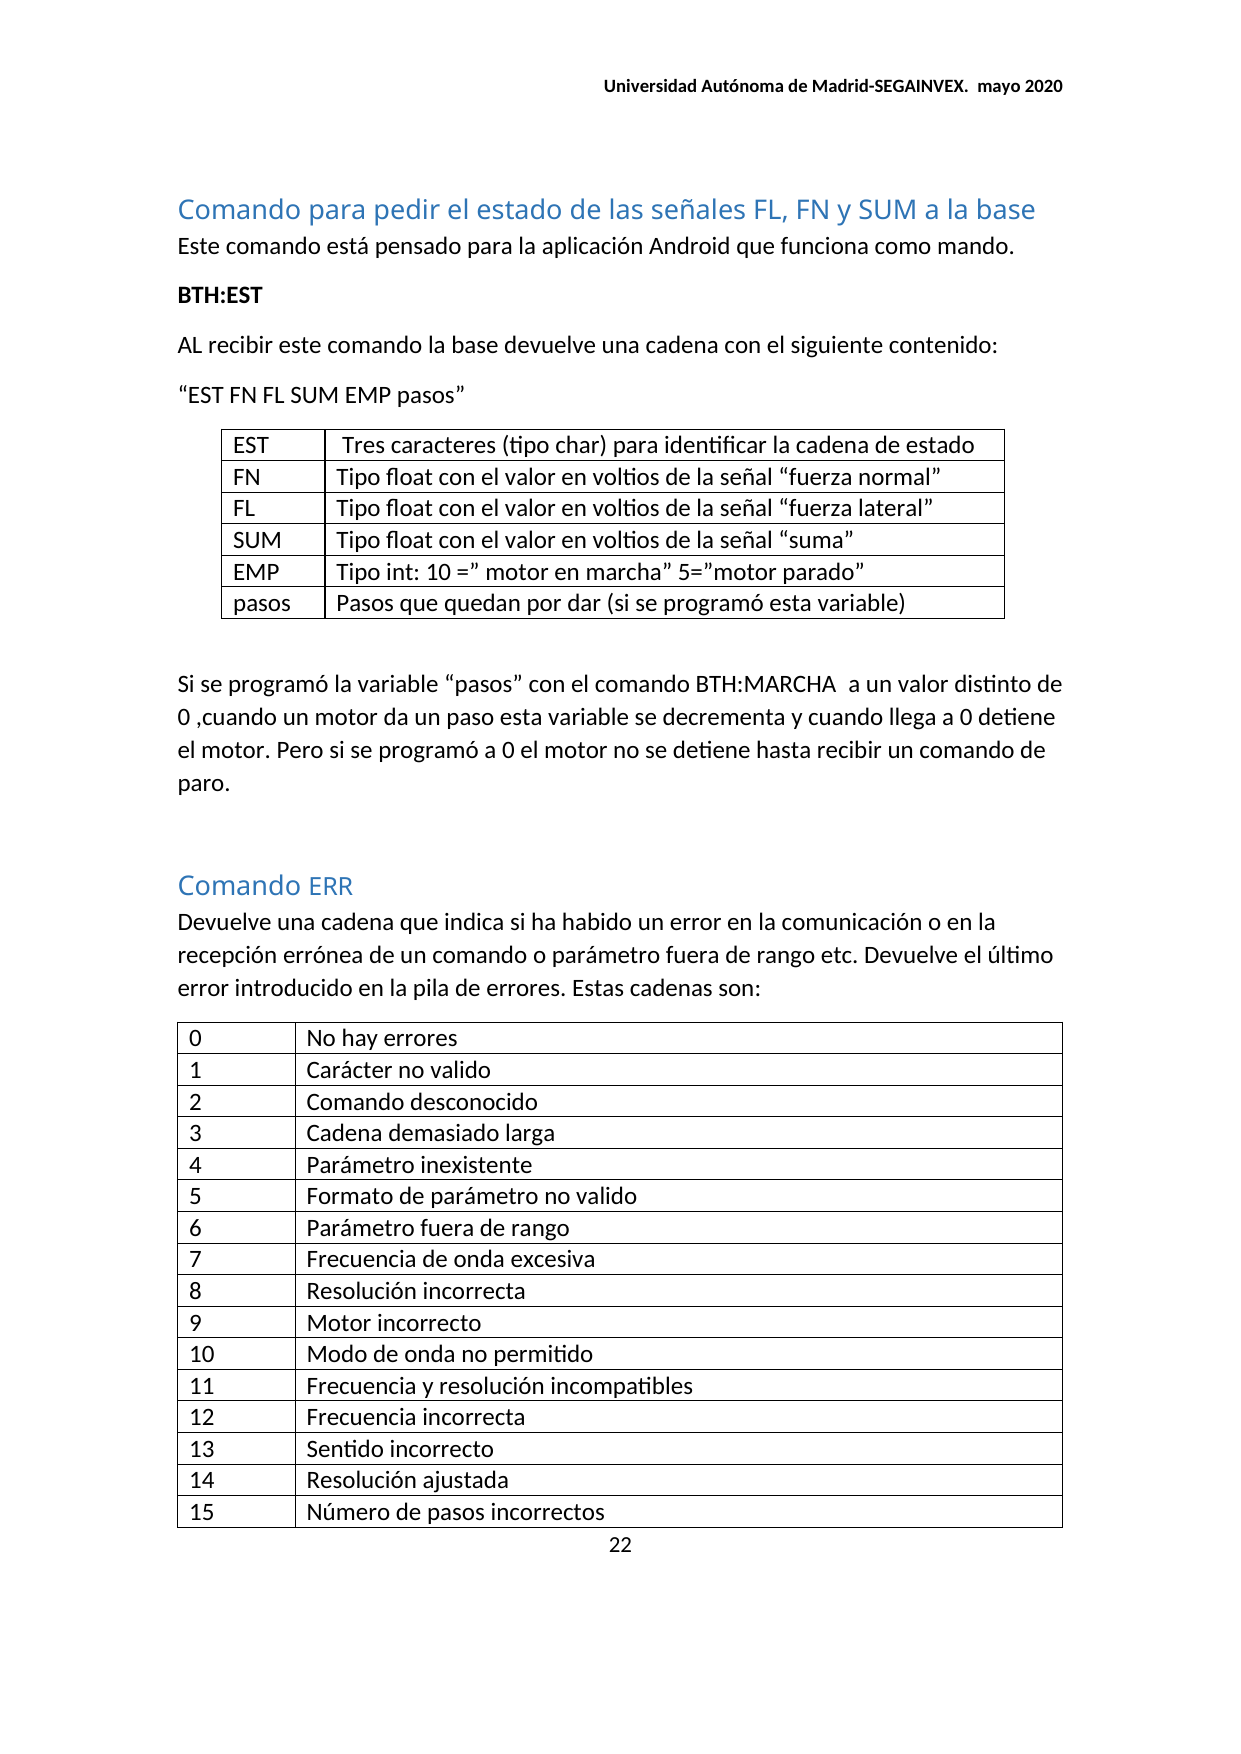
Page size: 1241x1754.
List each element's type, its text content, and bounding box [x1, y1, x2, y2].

table_cell Parámetro fuera de rango [296, 1212, 1062, 1242]
table_cell Resolución incorrecta [296, 1275, 1062, 1306]
table_cell 5 [178, 1180, 295, 1211]
table_header 0 [178, 1023, 295, 1053]
table_cell Motor incorrecto [296, 1307, 1062, 1337]
table_header No hay errores [296, 1023, 1062, 1053]
table_cell Parámetro inexistente [296, 1149, 1062, 1179]
table_cell SUM [222, 524, 324, 555]
table_cell 14 [178, 1465, 295, 1495]
table_cell 10 [178, 1338, 295, 1369]
table_header Tres caracteres (tipo char) para identificar la cadena de estado [326, 430, 1004, 460]
subtitle Comando ERR [177, 866, 1063, 903]
table_cell 1 [178, 1054, 295, 1085]
table_cell Modo de onda no permitido [296, 1338, 1062, 1369]
table_cell Cadena demasiado larga [296, 1117, 1062, 1148]
table_cell EMP [222, 556, 324, 586]
table_cell FL [222, 493, 324, 523]
table_cell 9 [178, 1307, 295, 1337]
text “EST FN FL SUM EMP pasos” [177, 379, 1063, 409]
table_cell Carácter no valido [296, 1054, 1062, 1085]
table_header EST [222, 430, 324, 460]
table_cell Pasos que quedan por dar (si se programó esta variable) [326, 587, 1004, 618]
table_cell Frecuencia de onda excesiva [296, 1244, 1062, 1274]
table_cell Formato de parámetro no valido [296, 1180, 1062, 1211]
table_cell Frecuencia incorrecta [296, 1401, 1062, 1432]
table_cell FN [222, 461, 324, 492]
table_cell 2 [178, 1086, 295, 1116]
table_cell 6 [178, 1212, 295, 1242]
table_cell Frecuencia y resolución incompatibles [296, 1370, 1062, 1400]
table_cell 3 [178, 1117, 295, 1148]
table_cell Tipo float con el valor en voltios de la señal “fuerza normal” [326, 461, 1004, 492]
subtitle Comando para pedir el estado de las señales FL, FN y SUM a la base [177, 190, 1063, 227]
text Devuelve una cadena que indica si ha habido un error en la comunicación o en la recepción errónea de un comando o parámetro fuera de rango etc. Devuelve el último error introducido en la pila de errores. Estas cadenas son: [177, 906, 1063, 1002]
table_cell pasos [222, 587, 324, 618]
table_cell 11 [178, 1370, 295, 1400]
table_cell Tipo int: 10 =” motor en marcha” 5=”motor parado” [326, 556, 1004, 586]
table_cell 13 [178, 1433, 295, 1463]
table_cell Número de pasos incorrectos [296, 1496, 1062, 1527]
table_cell Resolución ajustada [296, 1465, 1062, 1495]
table_cell Tipo float con el valor en voltios de la señal “fuerza lateral” [326, 493, 1004, 523]
table_cell 8 [178, 1275, 295, 1306]
text BTH:EST [177, 280, 1063, 310]
table_cell Comando desconocido [296, 1086, 1062, 1116]
table_cell Tipo float con el valor en voltios de la señal “suma” [326, 524, 1004, 555]
table_cell 12 [178, 1401, 295, 1432]
text Si se programó la variable “pasos” con el comando BTH:MARCHA a un valor distinto de 0 ,cuando un motor da un paso esta variable se decrementa y cuando llega a 0 detiene el motor. Pero si se programó a 0 el motor no se detiene hasta recibir un comando de paro. [177, 668, 1063, 798]
table_cell Sentido incorrecto [296, 1433, 1062, 1463]
table_cell 15 [178, 1496, 295, 1527]
text Este comando está pensado para la aplicación Android que funciona como mando. [177, 230, 1063, 261]
text AL recibir este comando la base devuelve una cadena con el siguiente contenido: [177, 329, 1063, 360]
table_cell 4 [178, 1149, 295, 1179]
table_cell 7 [178, 1244, 295, 1274]
